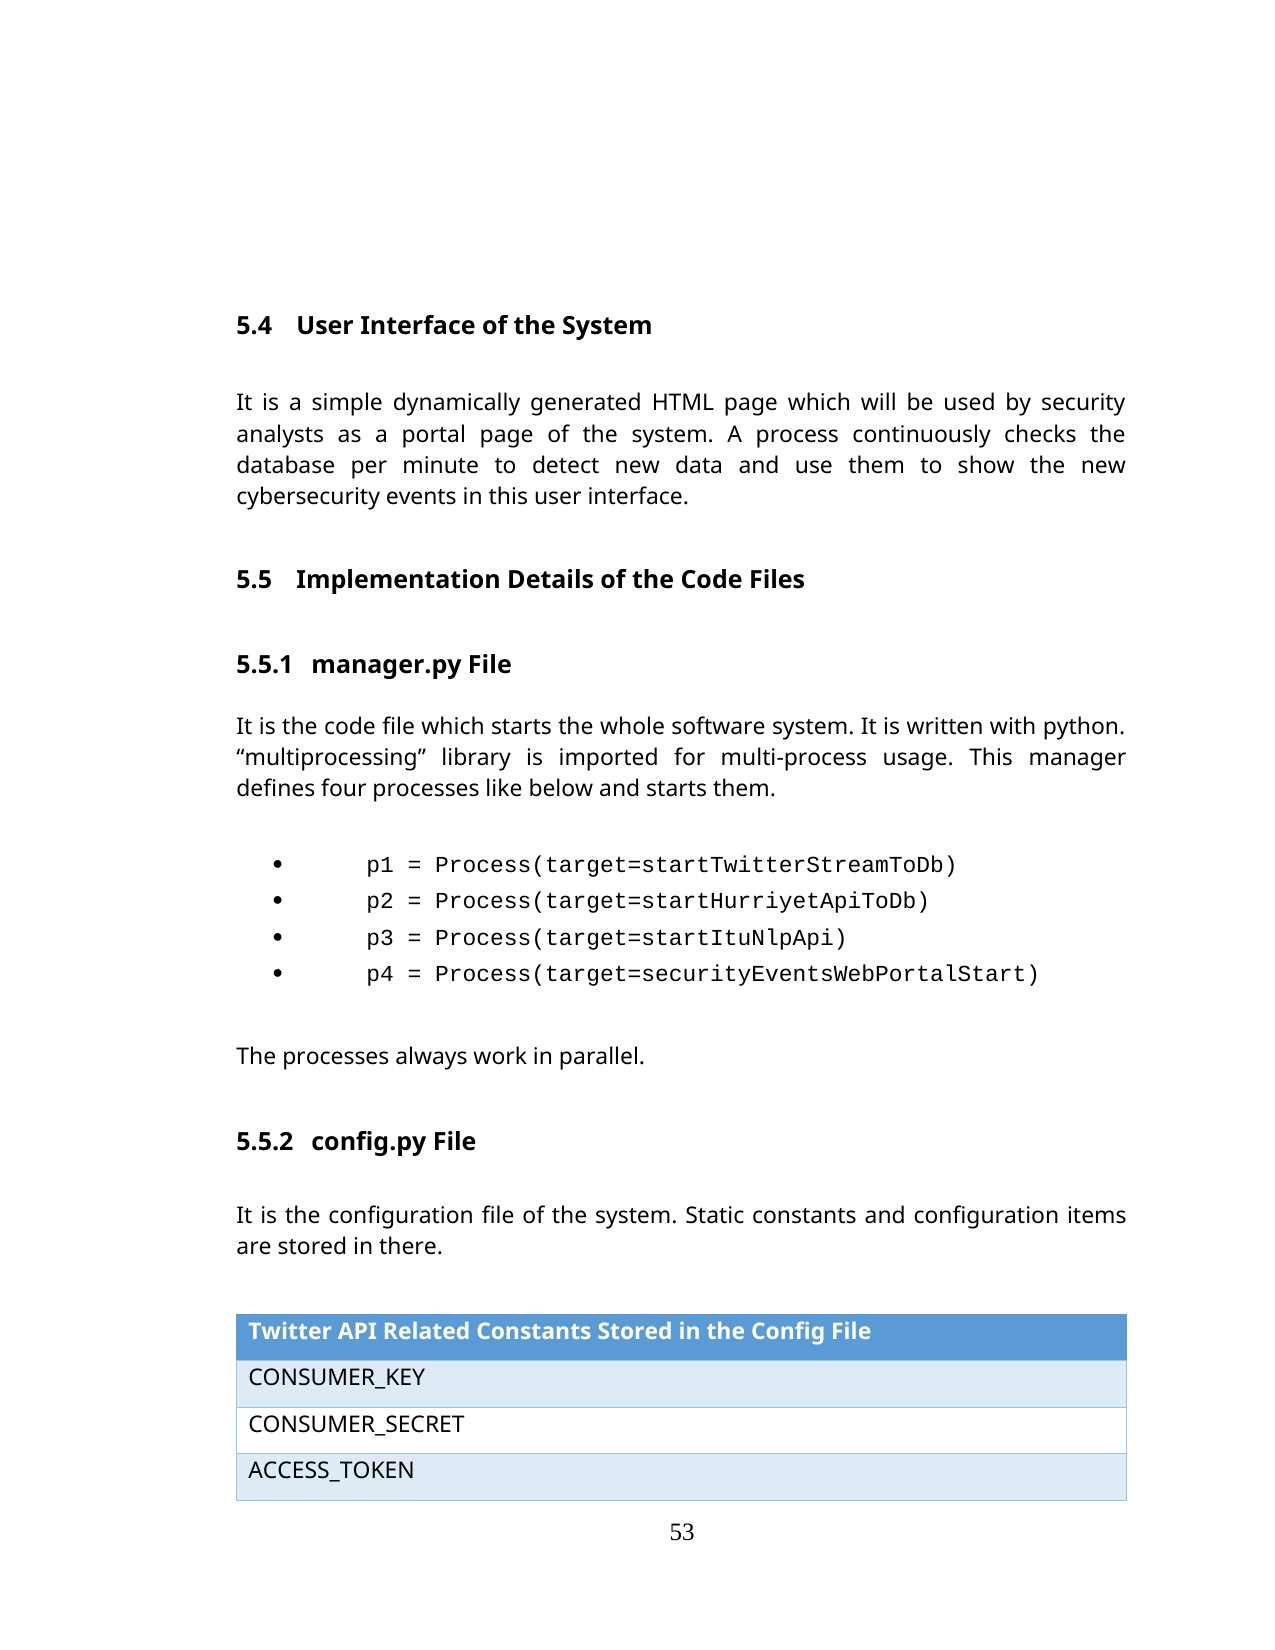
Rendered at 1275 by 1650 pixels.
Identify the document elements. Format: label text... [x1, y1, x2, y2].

subtitle User Interface of the System [236, 308, 1127, 342]
table_cell CONSUMER_SECRET [237, 1408, 1126, 1453]
table_cell CONSUMER_KEY [237, 1361, 1126, 1407]
table_cell ACCESS_TOKEN [237, 1454, 1126, 1500]
subtitle config.py File [236, 1123, 1127, 1157]
list p4 = Process(target=securityEventsWebPortalStart) [274, 962, 1127, 988]
text It is the configuration file of the system. Static constants and configuration items are stored in there. [236, 1199, 1127, 1261]
table_header Twitter API Related Constants Stored in the Config File [237, 1315, 1126, 1360]
text The processes always work in parallel. [236, 1040, 1127, 1072]
subtitle Implementation Details of the Code Files [236, 561, 1127, 595]
list p1 = Process(target=startTwitterStreamToDb) [274, 853, 1127, 879]
subtitle manager.py File [236, 647, 1127, 681]
list p2 = Process(target=startHurriyetApiToDb) [274, 889, 1127, 916]
list p3 = Process(target=startItuNlpApi) [274, 926, 1127, 952]
text It is a simple dynamically generated HTML page which will be used by security analysts as a portal page of the system. A process continuously checks the database per minute to detect new data and use them to show the new cybersecurity events in this user interface. [236, 352, 1127, 511]
text It is the code file which starts the whole software system. It is written with python. “multiprocessing” library is imported for multi-process usage. This manager defines four processes like below and starts them. [236, 681, 1127, 804]
